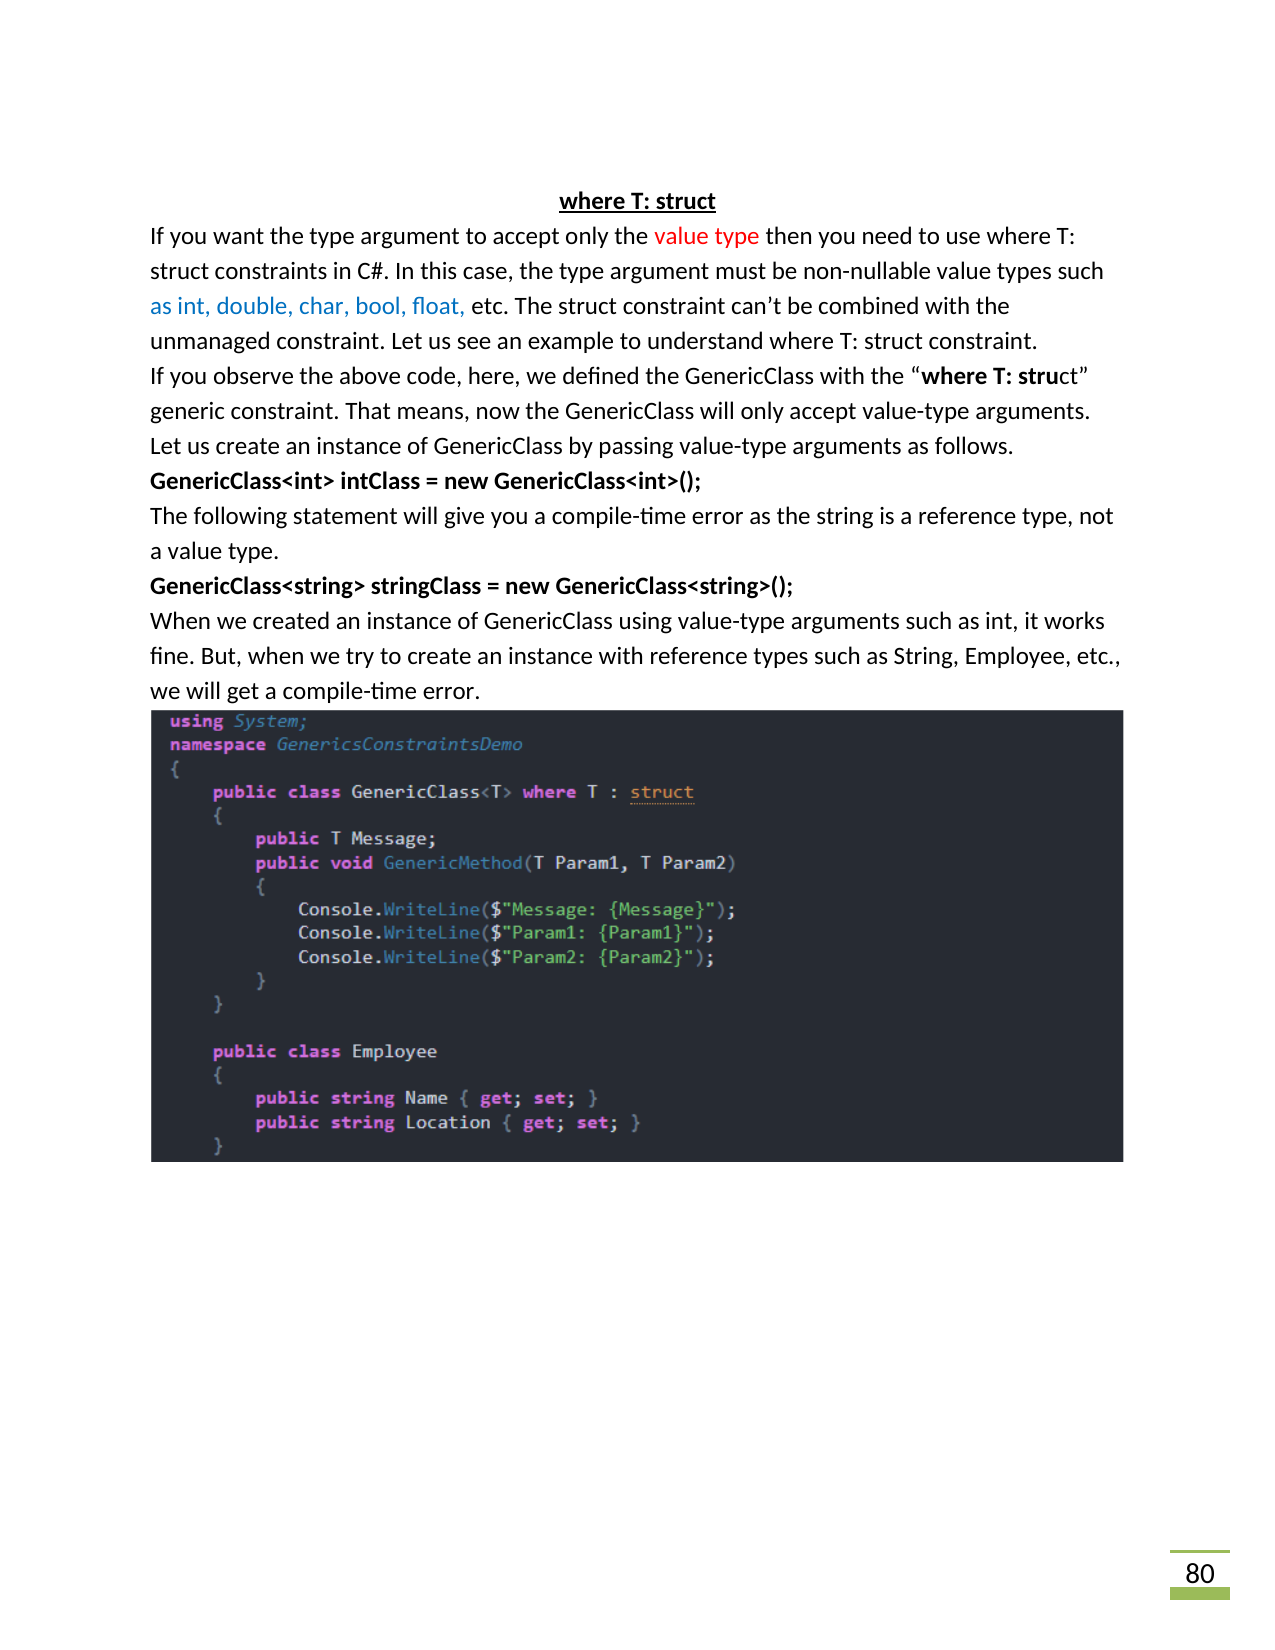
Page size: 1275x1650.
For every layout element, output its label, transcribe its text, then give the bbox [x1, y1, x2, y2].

text where T: struct [150, 185, 1125, 216]
text The following statement will give you a compile-time error as the string is a reference type, not a value type. GenericClass<string> stringClass = new GenericClass<string>(); [150, 500, 1125, 601]
text When we created an instance of GenericClass using value-type arguments such as int, it works fine. But, when we try to create an instance with reference types such as String, Employee, etc., we will get a compile-time error. [150, 605, 1125, 706]
text If you want the type argument to accept only the value type then you need to use where T: struct constraints in C#. In this case, the type argument must be non-nullable value types such as int, double, char, bool, float, etc. The struct constraint can’t be combined with the unmanaged constraint. Let us see an example to understand where T: struct constraint. [150, 220, 1125, 356]
picture [150, 710, 1125, 1162]
text If you observe the above code, here, we defined the GenericClass with the “where T: struct” generic constraint. That means, now the GenericClass will only accept value-type arguments. Let us create an instance of GenericClass by passing value-type arguments as follows. GenericClass<int> intClass = new GenericClass<int>(); [150, 360, 1125, 496]
